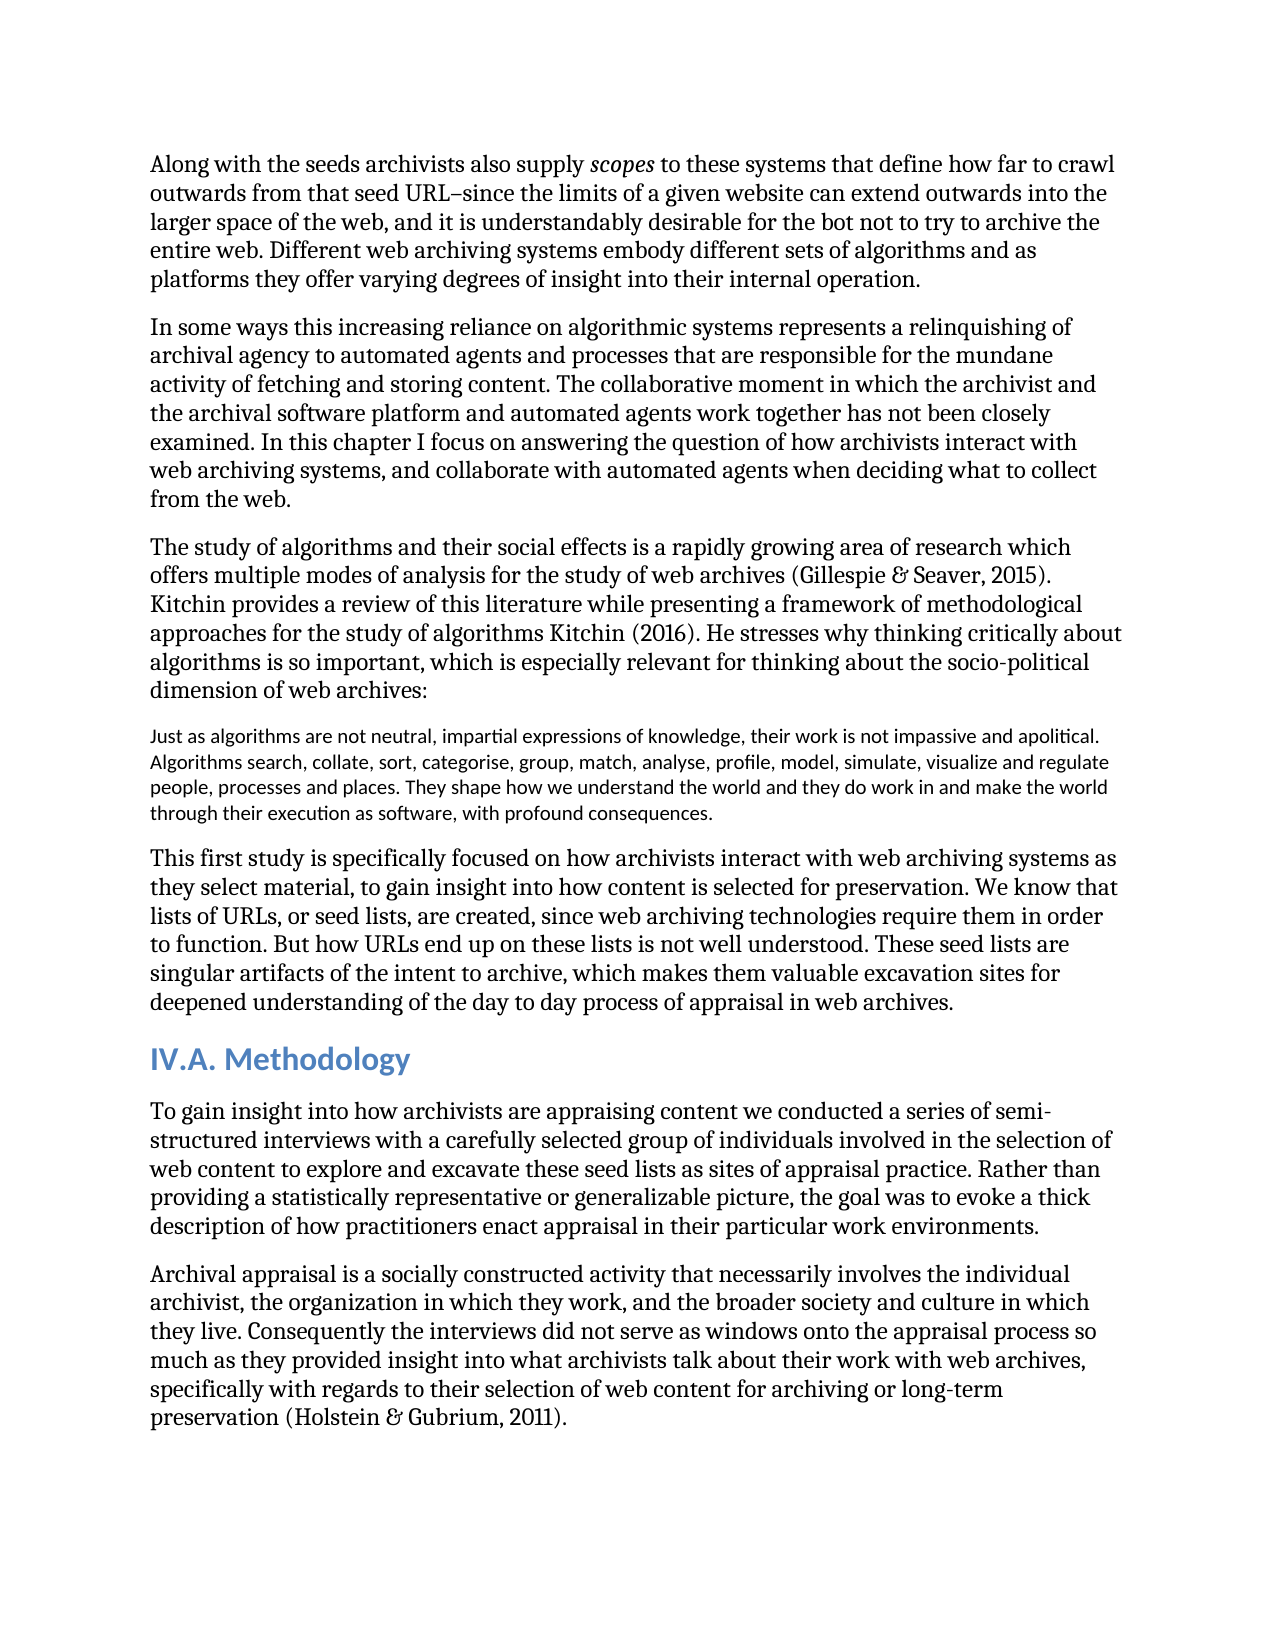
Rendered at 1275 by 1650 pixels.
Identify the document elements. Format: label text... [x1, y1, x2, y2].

text Along with the seeds archivists also supply scopes to these systems that define how far to crawl outwards from that seed URL–since the limits of a given website can extend outwards into the larger space of the web, and it is understandably desirable for the bot not to try to archive the entire web. Different web archiving systems embody different sets of algorithms and as platforms they offer varying degrees of insight into their internal operation. [150, 150, 1125, 294]
text This first study is specifically focused on how archivists interact with web archiving systems as they select material, to gain insight into how content is selected for preservation. We know that lists of URLs, or seed lists, are created, since web archiving technologies require them in order to function. But how URLs end up on these lists is not well understood. These seed lists are singular artifacts of the intent to archive, which makes them valuable excavation sites for deepened understanding of the day to day process of appraisal in web archives. [150, 844, 1125, 1017]
text In some ways this increasing reliance on algorithmic systems represents a relinquishing of archival agency to automated agents and processes that are responsible for the mundane activity of fetching and storing content. The collaborative moment in which the archivist and the archival software platform and automated agents work together has not been closely examined. In this chapter I focus on answering the question of how archivists interact with web archiving systems, and collaborate with automated agents when deciding what to collect from the web. [150, 312, 1125, 514]
text The study of algorithms and their social effects is a rapidly growing area of research which offers multiple modes of analysis for the study of web archives (Gillespie & Seaver, 2015). Kitchin provides a review of this literature while presenting a framework of methodological approaches for the study of algorithms Kitchin (2016). He stresses why thinking critically about algorithms is so important, which is especially relevant for thinking about the socio-political dimension of web archives: [150, 532, 1125, 705]
text Archival appraisal is a socially constructed activity that necessarily involves the individual archivist, the organization in which they work, and the broader society and culture in which they live. Consequently the interviews did not serve as windows onto the appraisal process so much as they provided insight into what archivists talk about their work with web archives, specifically with regards to their selection of web content for archiving or long-term preservation (Holstein & Gubrium, 2011). [150, 1259, 1125, 1432]
text To gain insight into how archivists are appraising content we conducted a series of semi-structured interviews with a carefully selected group of individuals involved in the selection of web content to explore and excavate these seed lists as sites of appraisal practice. Rather than providing a statistically representative or generalizable picture, the goal was to evoke a thick description of how practitioners enact appraisal in their particular work environments. [150, 1097, 1125, 1241]
subtitle IV.A. Methodology [150, 1037, 1125, 1078]
text Just as algorithms are not neutral, impartial expressions of knowledge, their work is not impassive and apolitical. Algorithms search, collate, sort, categorise, group, match, analyse, profile, model, simulate, visualize and regulate people, processes and places. They shape how we understand the world and they do work in and make the world through their execution as software, with profound consequences. [150, 724, 1125, 825]
